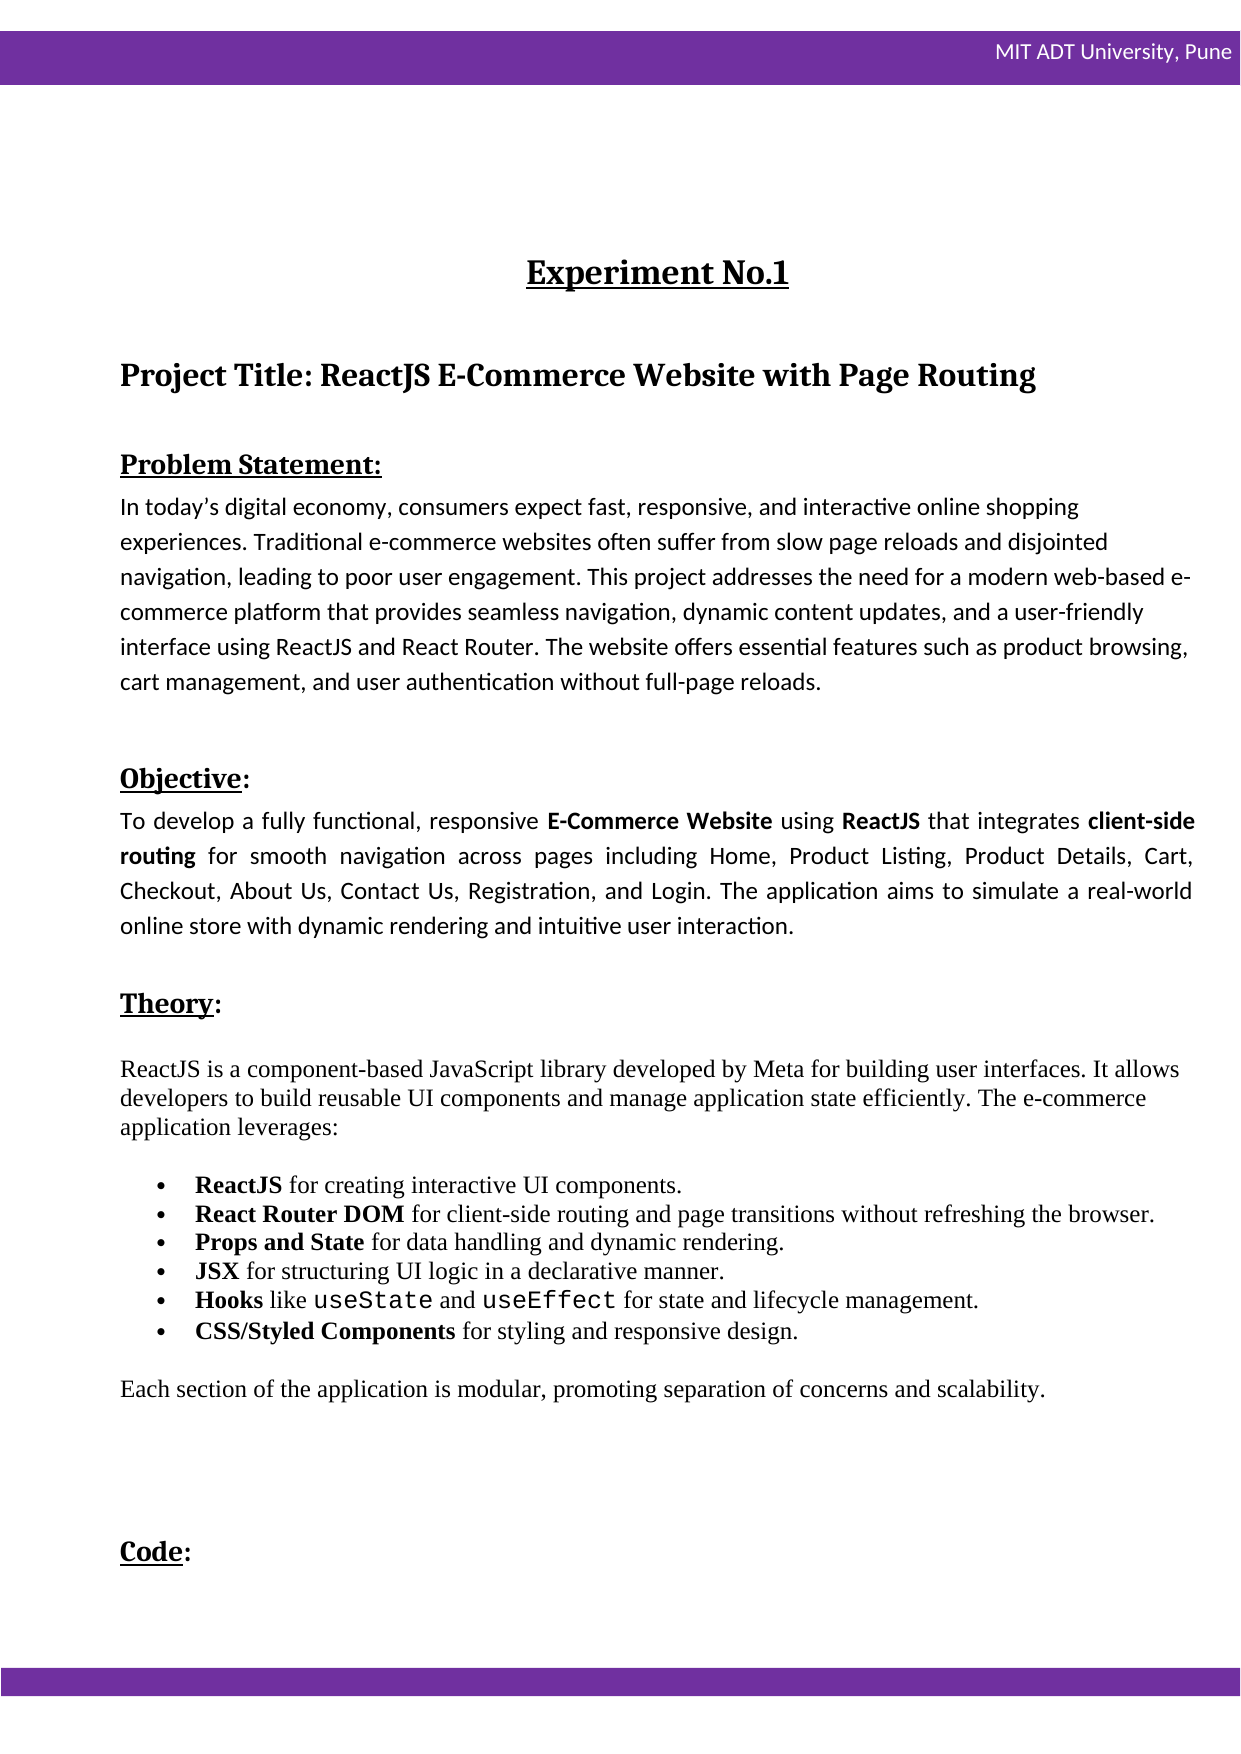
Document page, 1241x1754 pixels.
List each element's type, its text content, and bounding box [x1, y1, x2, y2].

list React Router DOM for client-side routing and page transitions without refreshing the browser. [157, 1199, 1195, 1227]
subtitle Code: [120, 1536, 1195, 1569]
list CSS/Styled Components for styling and responsive design. [157, 1316, 1195, 1344]
list ReactJS for creating interactive UI components. [157, 1170, 1195, 1199]
subtitle Theory: [120, 987, 1195, 1020]
text Each section of the application is modular, promoting separation of concerns and scalability. [120, 1374, 1195, 1402]
subtitle Problem Statement: [120, 448, 1195, 481]
list Props and State for data handling and dynamic rendering. [157, 1227, 1195, 1256]
subtitle Project Title: ReactJS E-Commerce Website with Page Routing [120, 357, 1195, 395]
text ReactJS is a component-based JavaScript library developed by Meta for building user interfaces. It allows developers to build reusable UI components and manage application state efficiently. The e-commerce application leverages: [120, 1054, 1195, 1141]
text To develop a fully functional, responsive E-Commerce Website using ReactJS that integrates client-side routing for smooth navigation across pages including Home, Product Listing, Product Details, Cart, Checkout, About Us, Contact Us, Registration, and Login. The application aims to simulate a real-world online store with dynamic rendering and intuitive user interaction. [120, 805, 1195, 941]
list JSX for structuring UI logic in a declarative manner. [157, 1256, 1195, 1285]
list Hooks like useState and useEffect for state and lifecycle management. [157, 1285, 1195, 1316]
text In today’s digital economy, consumers expect fast, responsive, and interactive online shopping experiences. Traditional e-commerce websites often suffer from slow page reloads and disjointed navigation, leading to poor user engagement. This project addresses the need for a modern web-based e-commerce platform that provides seamless navigation, dynamic content updates, and a user-friendly interface using ReactJS and React Router. The website offers essential features such as product browsing, cart management, and user authentication without full-page reloads. [120, 491, 1195, 696]
subtitle Objective: [120, 763, 1195, 796]
subtitle Experiment No.1 [120, 253, 1195, 293]
